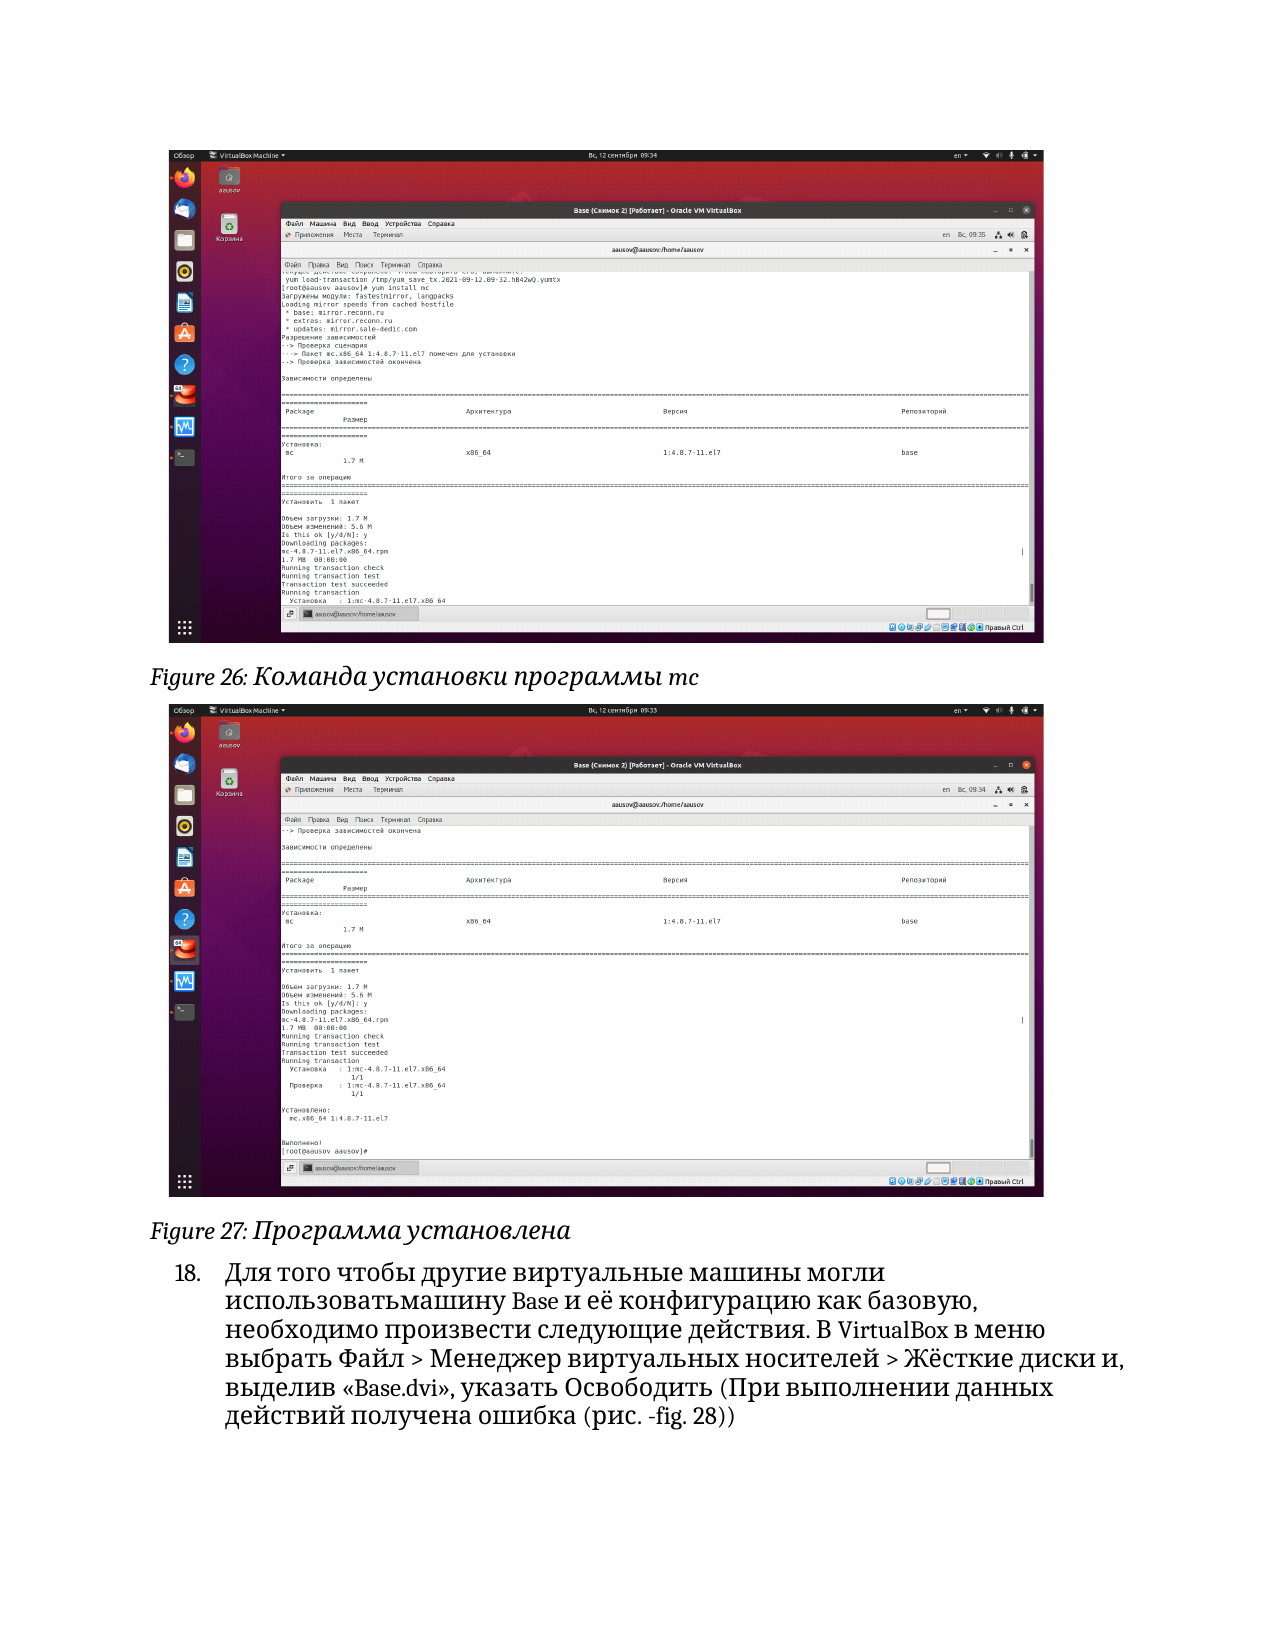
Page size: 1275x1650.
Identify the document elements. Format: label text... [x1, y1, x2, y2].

list Для того чтобы другие виртуальные машины могли использоватьмашину Base и её конфигурацию как базовую, необходимо произвести следующие действия. В VirtualBox в меню выбрать Файл > Менеджер виртуальных носителей > Жёсткие диски и, выделив «Base.dvi», указать Освободить (При выполнении данных действий получена ошибка (рис. -fig. 28)) [175, 1258, 1125, 1431]
text Figure 26: Команда установки программы mc [150, 663, 1125, 692]
picture [168, 704, 1044, 1197]
picture [168, 150, 1044, 643]
text Figure 27: Программа установлена [150, 1217, 1125, 1246]
